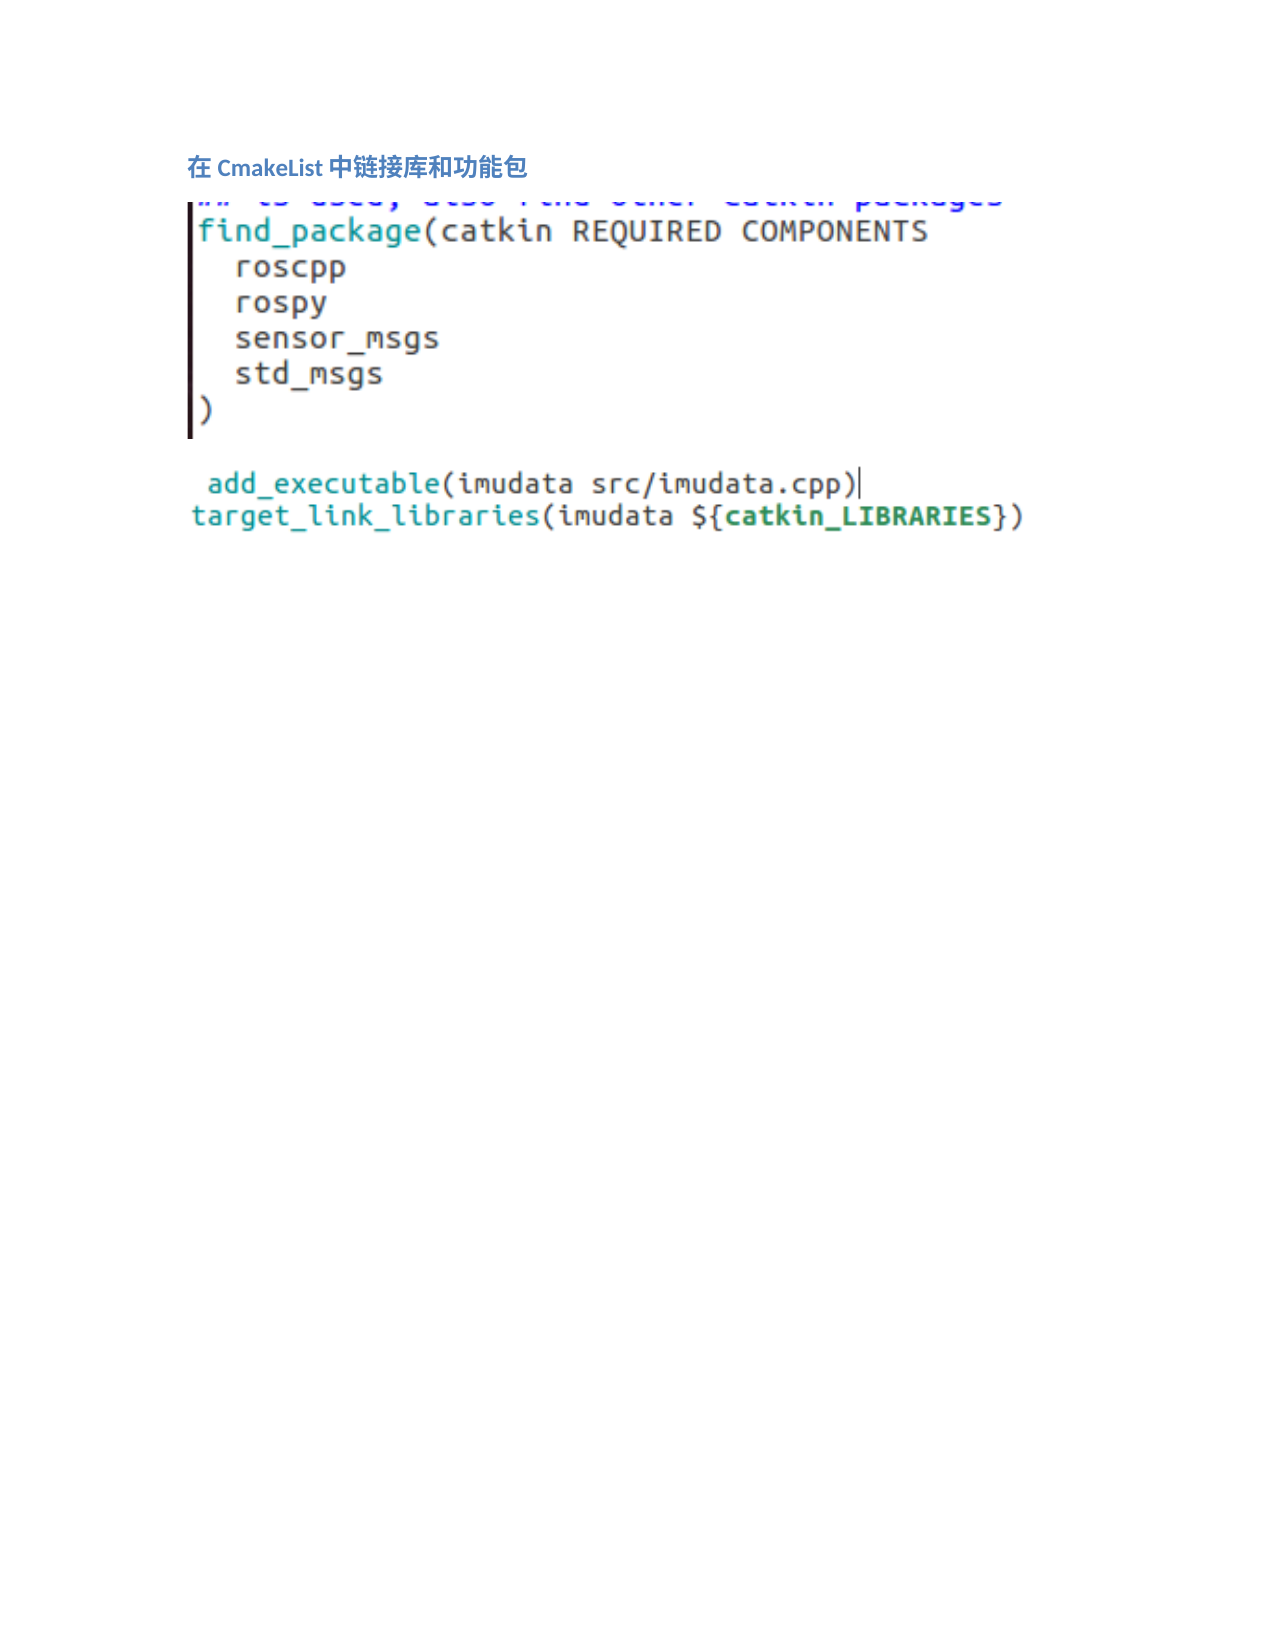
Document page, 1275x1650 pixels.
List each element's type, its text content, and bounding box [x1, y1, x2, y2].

subtitle 在CmakeList中链接库和功能包 [187, 150, 1087, 184]
picture [187, 202, 1003, 439]
picture [187, 457, 1063, 537]
